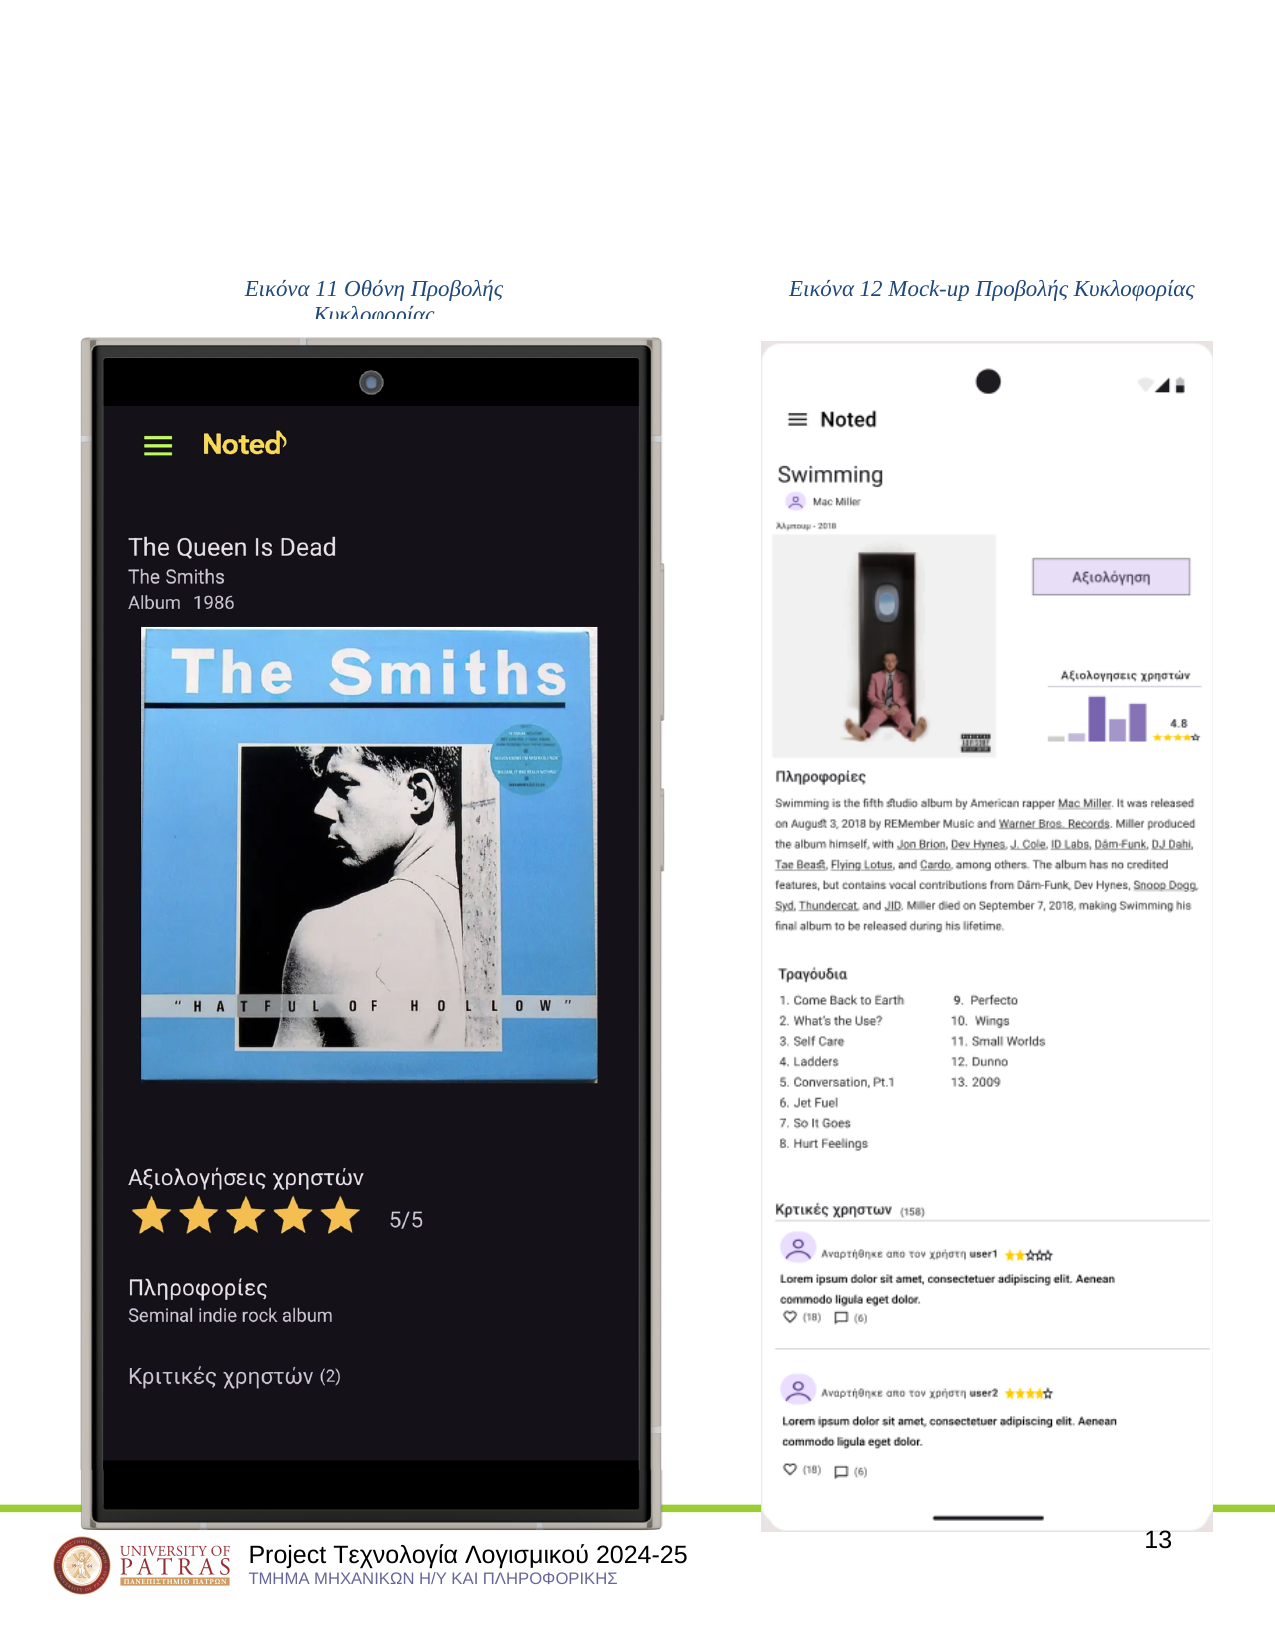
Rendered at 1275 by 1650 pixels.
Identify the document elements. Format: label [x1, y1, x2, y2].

picture [761, 341, 1213, 1532]
picture [18, 262, 727, 1605]
